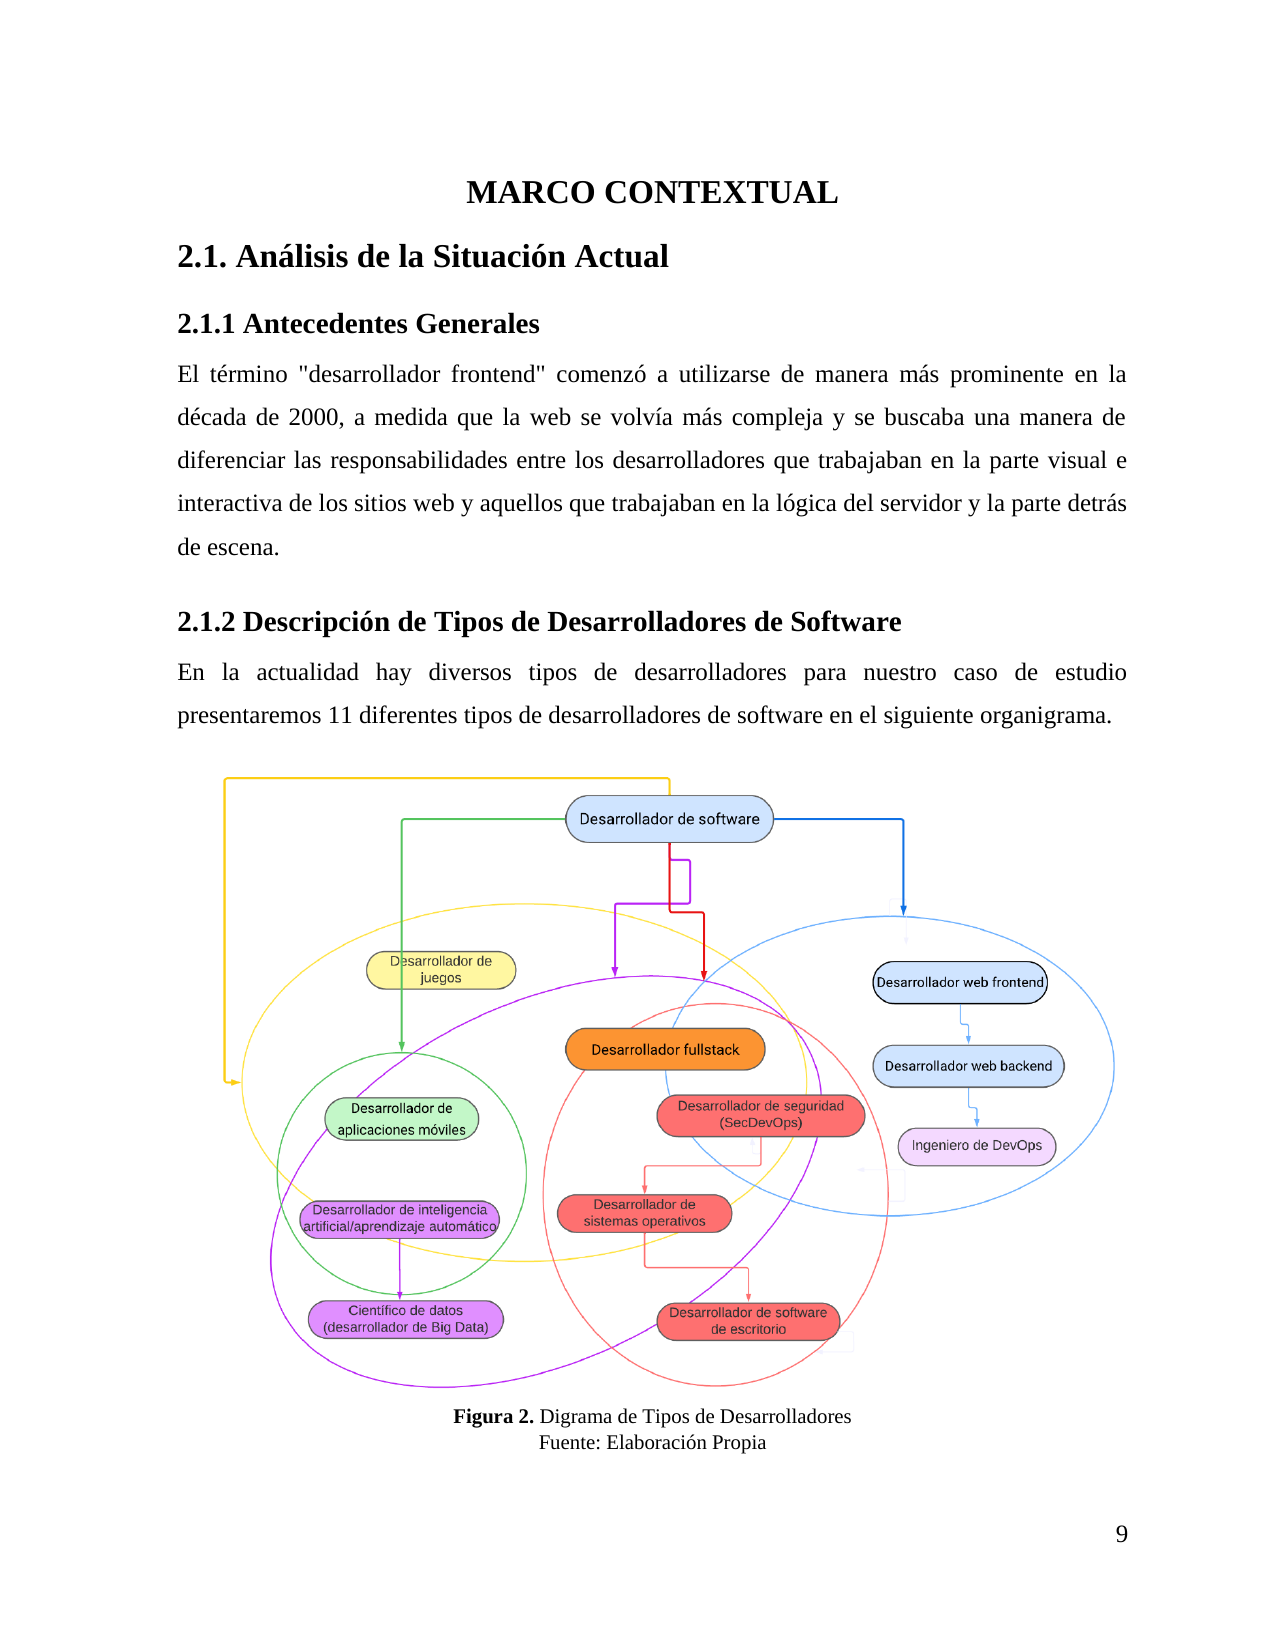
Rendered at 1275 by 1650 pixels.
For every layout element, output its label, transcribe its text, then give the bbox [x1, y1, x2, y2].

list Fuente: Elaboración Propia [177, 1430, 1128, 1454]
subtitle MARCO CONTEXTUAL [177, 172, 1128, 210]
subtitle 2.1.2 Descripción de Tipos de Desarrolladores de Software [177, 604, 1128, 637]
picture [178, 759, 1127, 1402]
text En la actualidad hay diversos tipos de desarrolladores para nuestro caso de estudio presentaremos 11 diferentes tipos de desarrolladores de software en el siguiente organigrama. [177, 657, 1128, 729]
text Figura 2. Digrama de Tipos de Desarrolladores [177, 1404, 1128, 1428]
text El término "desarrollador frontend" comenzó a utilizarse de manera más prominente en la década de 2000, a medida que la web se volvía más compleja y se buscaba una manera de diferenciar las responsabilidades entre los desarrolladores que trabajaban en la parte visual e interactiva de los sitios web y aquellos que trabajaban en la lógica del servidor y la parte detrás de escena. [177, 359, 1128, 560]
subtitle 2.1.1 Antecedentes Generales [177, 306, 1128, 340]
subtitle 2.1. Análisis de la Situación Actual [177, 236, 1128, 274]
